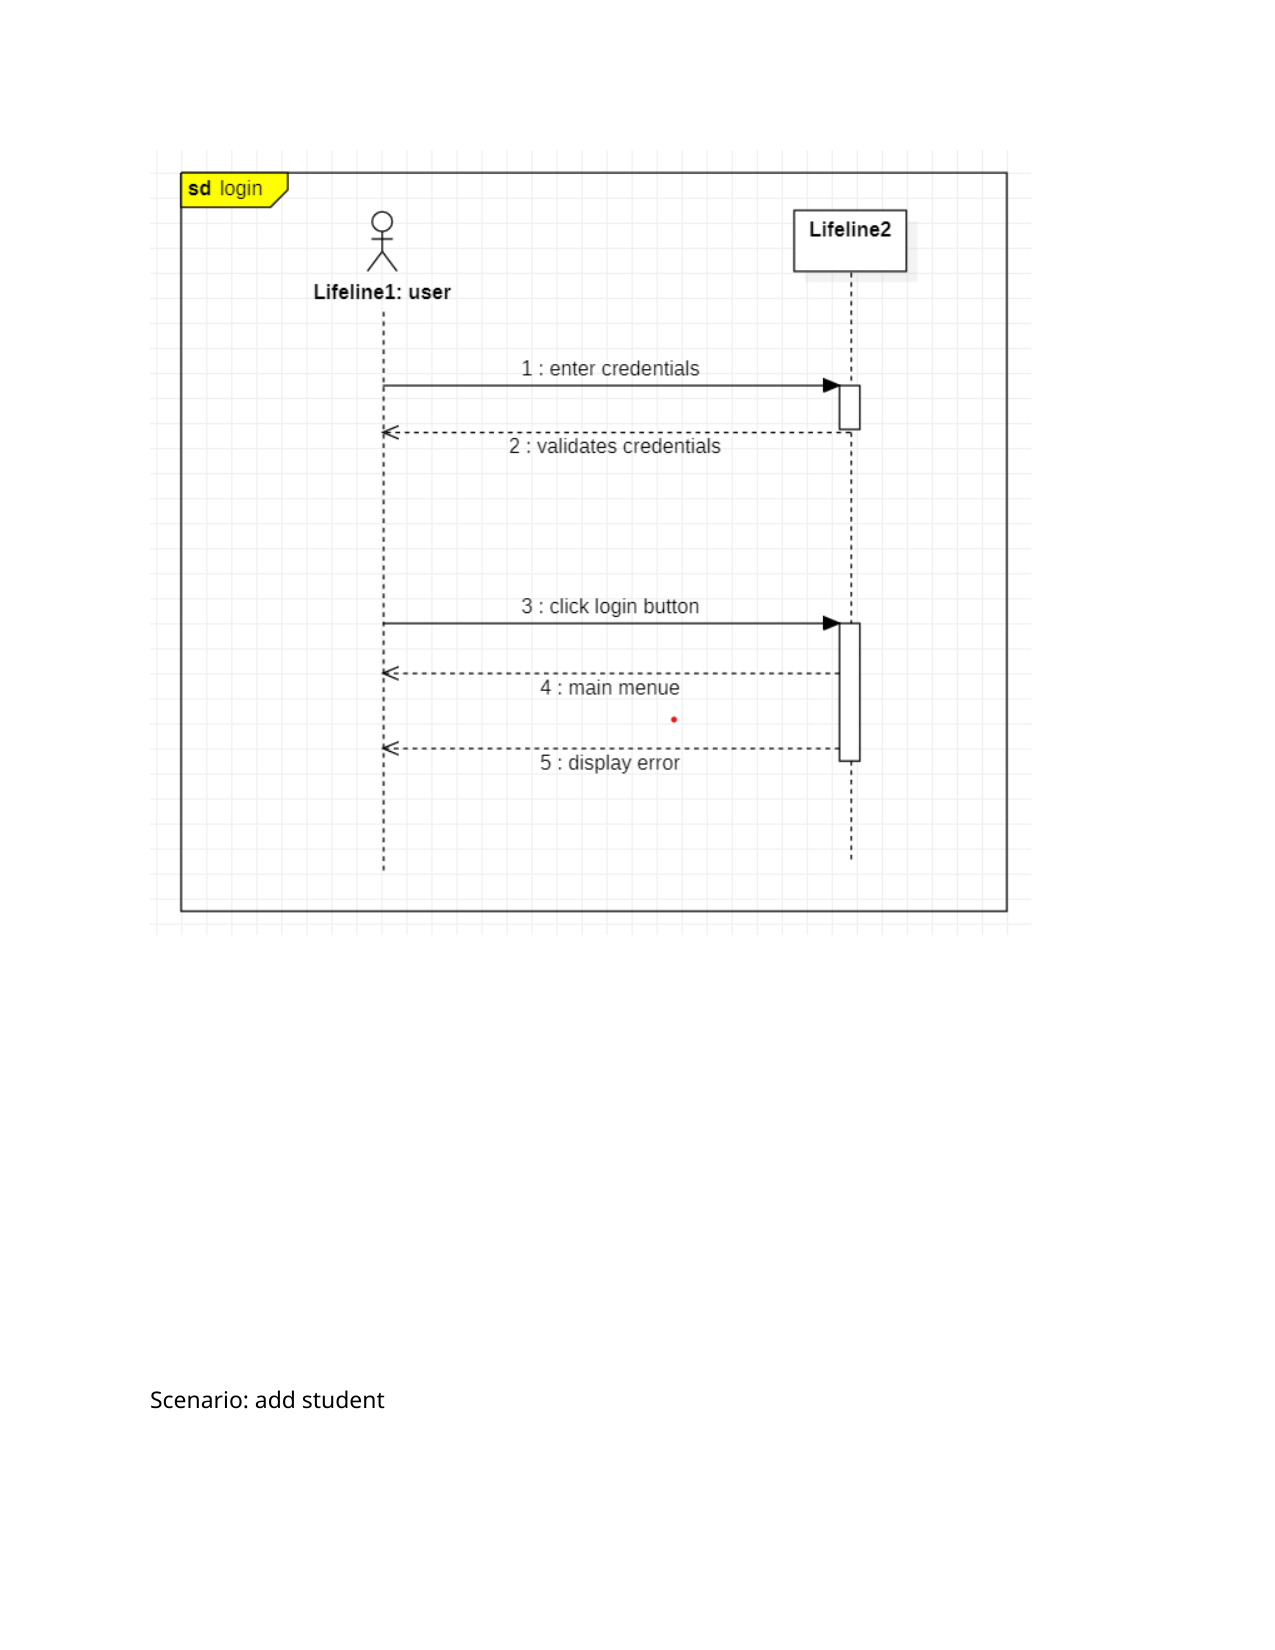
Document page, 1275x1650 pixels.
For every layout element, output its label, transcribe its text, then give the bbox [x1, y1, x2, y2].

subtitle Scenario: add student [150, 1384, 1125, 1415]
picture [150, 150, 1032, 935]
